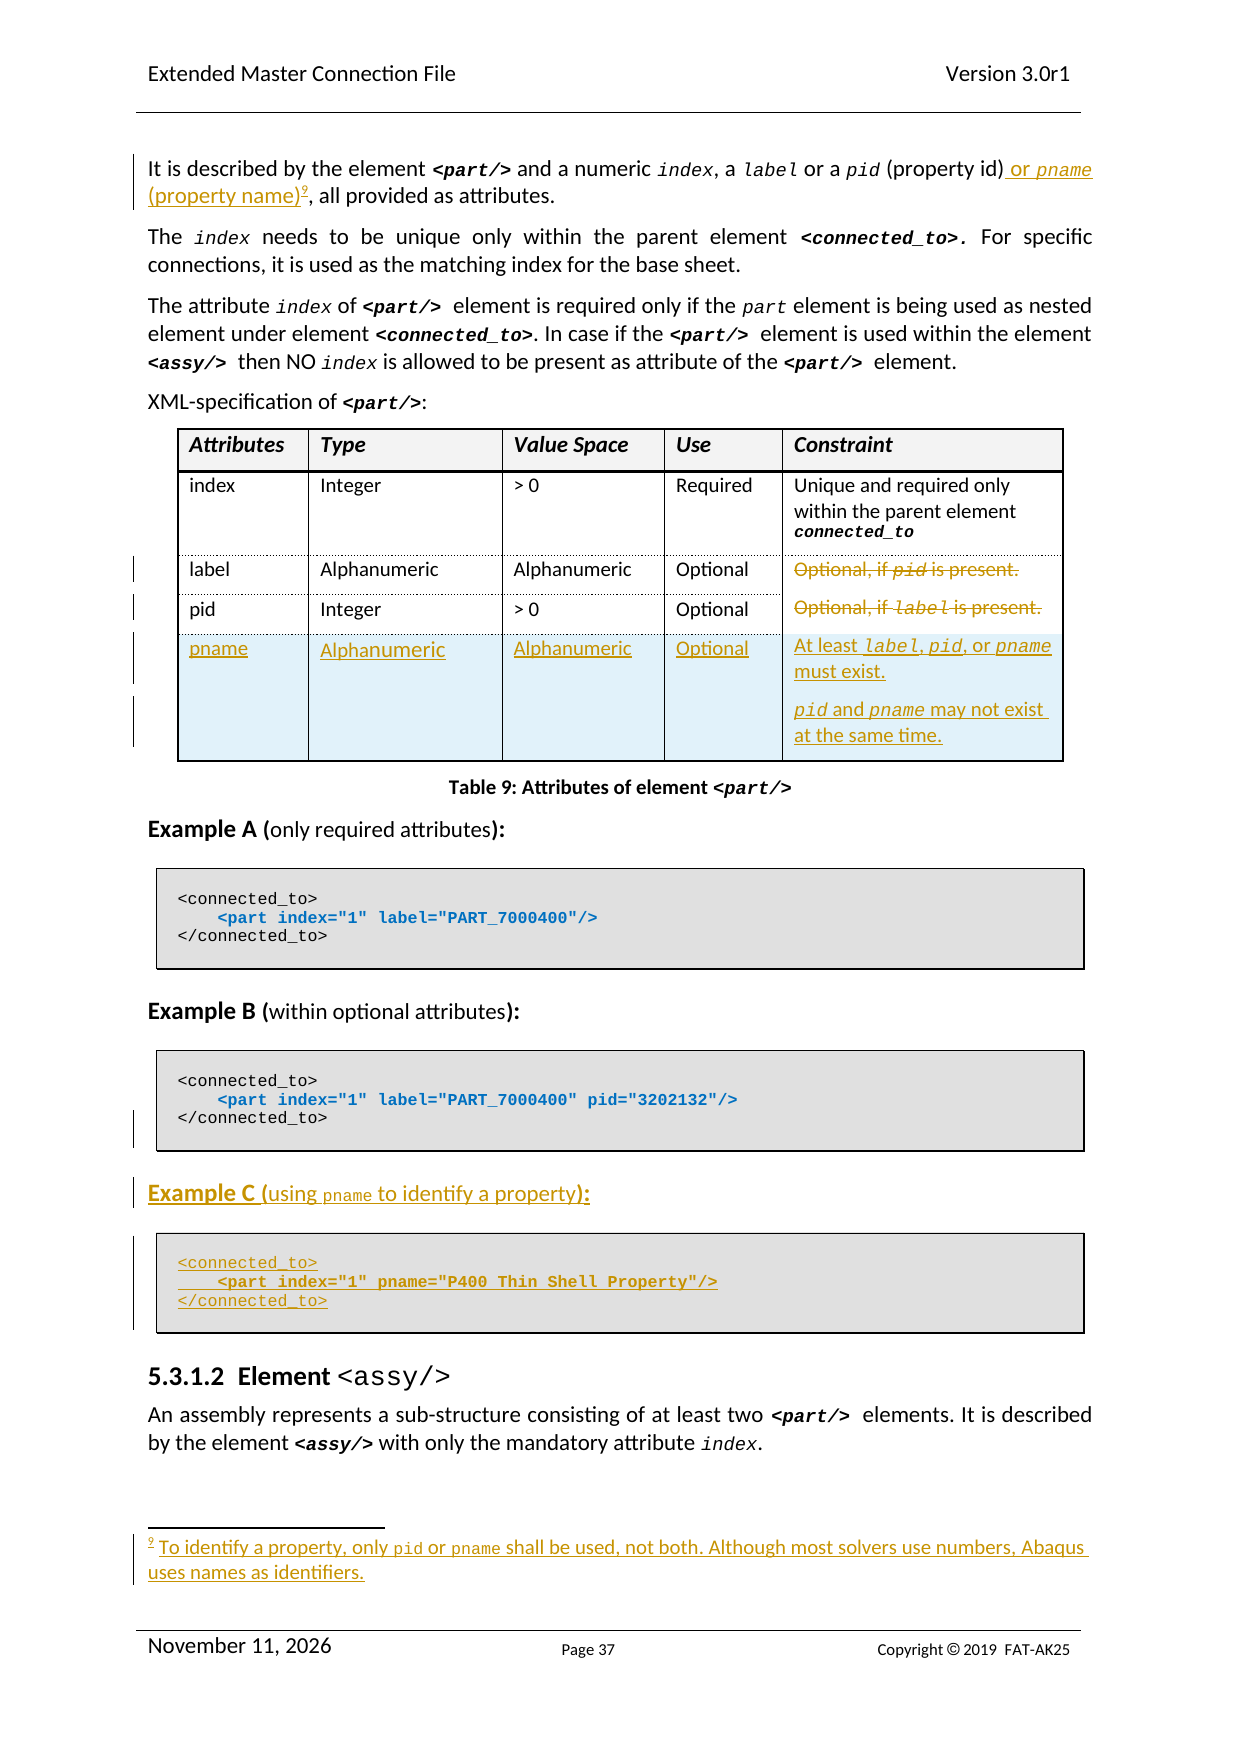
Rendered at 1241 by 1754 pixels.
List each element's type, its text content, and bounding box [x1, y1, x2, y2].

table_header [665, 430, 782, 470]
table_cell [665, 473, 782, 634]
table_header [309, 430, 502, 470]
text XML-specification of <part/>: [148, 387, 1092, 415]
text Table 9: Attributes of element <part/> [148, 774, 1092, 800]
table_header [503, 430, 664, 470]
text The attribute index of <part/> element is required only if the part element is being used as nested element under element <connected_to>. In case if the <part/> element is used within the element <assy/> then NO index is allowed to be present as attribute of the <part/> element. [148, 291, 1092, 375]
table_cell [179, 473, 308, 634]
text </connected_to> [157, 1107, 1083, 1126]
text Example B (within optional attributes): [148, 995, 1092, 1025]
text It is described by the element <part/> and a numeric index, a label or a pid (property id), all provided as attributes. [148, 154, 1092, 210]
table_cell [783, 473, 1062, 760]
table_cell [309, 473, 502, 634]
text <part index="1" label="PART_7000400" pid="3202132"/> [157, 1088, 1083, 1107]
text An assembly represents a sub-structure consisting of at least two <part/> elements. It is described by the element <assy/> with only the mandatory attribute index. [148, 1400, 1092, 1456]
text </connected_to> [157, 925, 1083, 944]
text <connected_to> [157, 1069, 1083, 1088]
text <connected_to> [157, 887, 1083, 906]
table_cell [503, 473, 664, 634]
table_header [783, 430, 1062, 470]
text <part index="1" label="PART_7000400"/> [157, 906, 1083, 925]
text The index needs to be unique only within the parent element <connected_to>. For specific connections, it is used as the matching index for the base sheet. [148, 222, 1092, 278]
subtitle Element <assy/> [148, 1359, 1092, 1393]
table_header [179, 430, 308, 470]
text Example A (only required attributes): [148, 813, 1092, 843]
